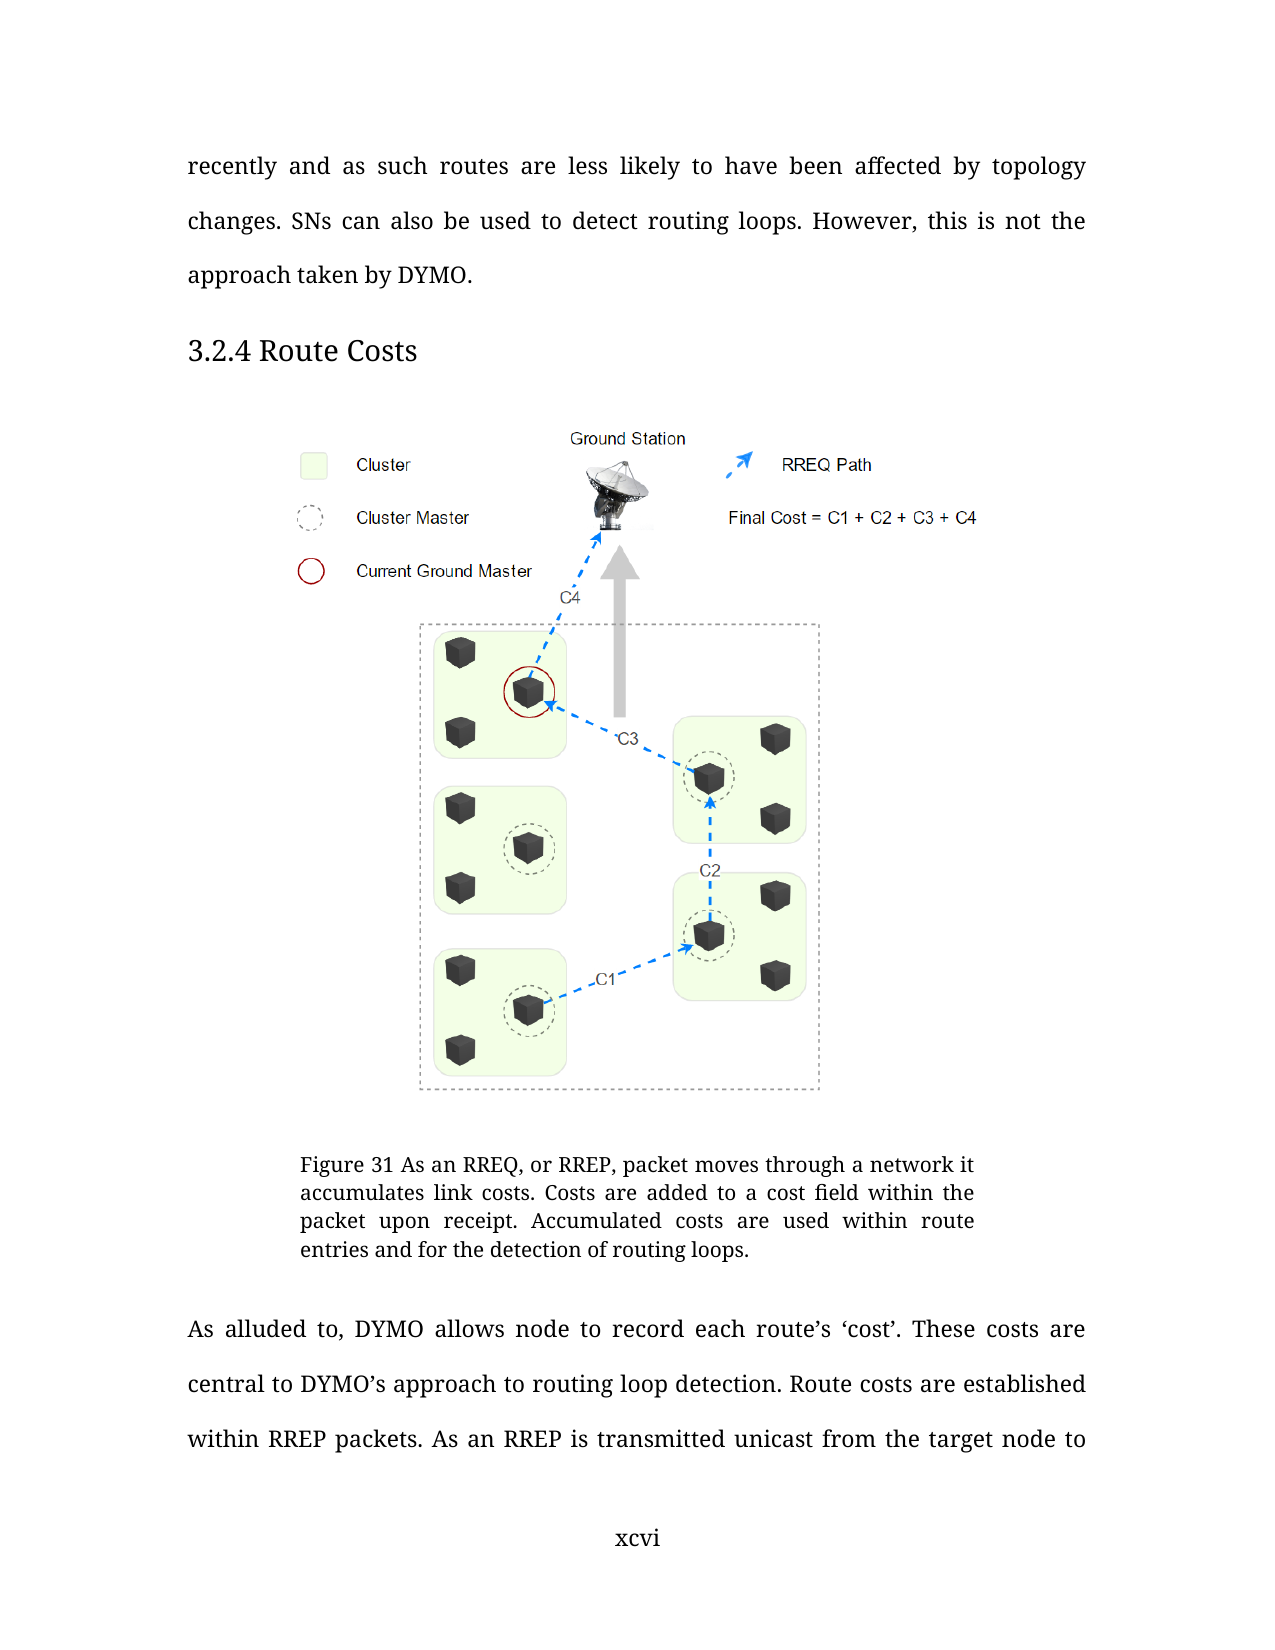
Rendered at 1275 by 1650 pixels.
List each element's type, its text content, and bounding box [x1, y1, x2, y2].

picture [286, 416, 989, 1110]
text Figure 31 As an RREQ, or RREP, packet moves through a network it accumulates link costs. Costs are added to a cost field within the packet upon receipt. Accumulated costs are used within route entries and for the detection of routing loops. [300, 1150, 975, 1263]
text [187, 1313, 1087, 1454]
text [187, 150, 1087, 291]
subtitle Route Costs [187, 331, 1087, 370]
